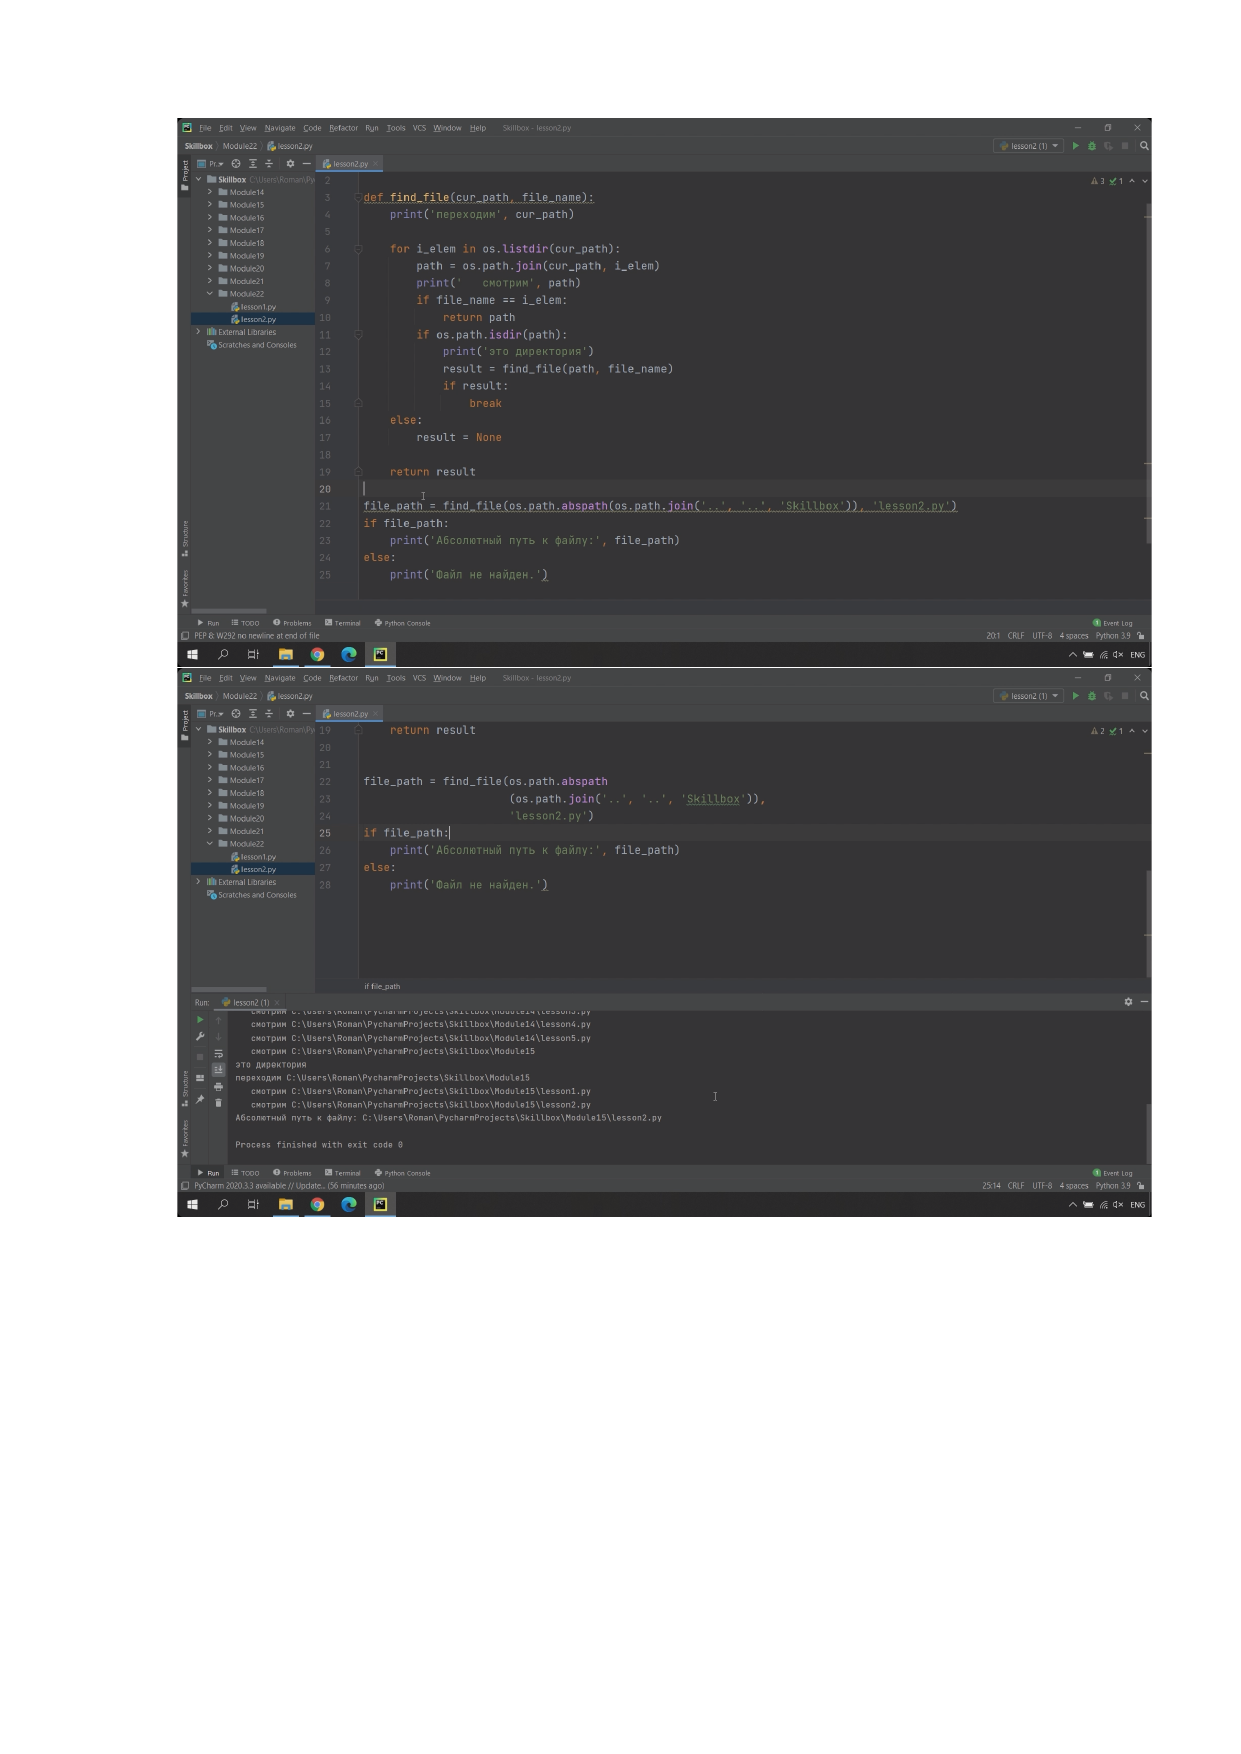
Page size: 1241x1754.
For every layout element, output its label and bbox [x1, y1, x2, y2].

picture [177, 668, 1152, 1217]
picture [177, 118, 1152, 667]
